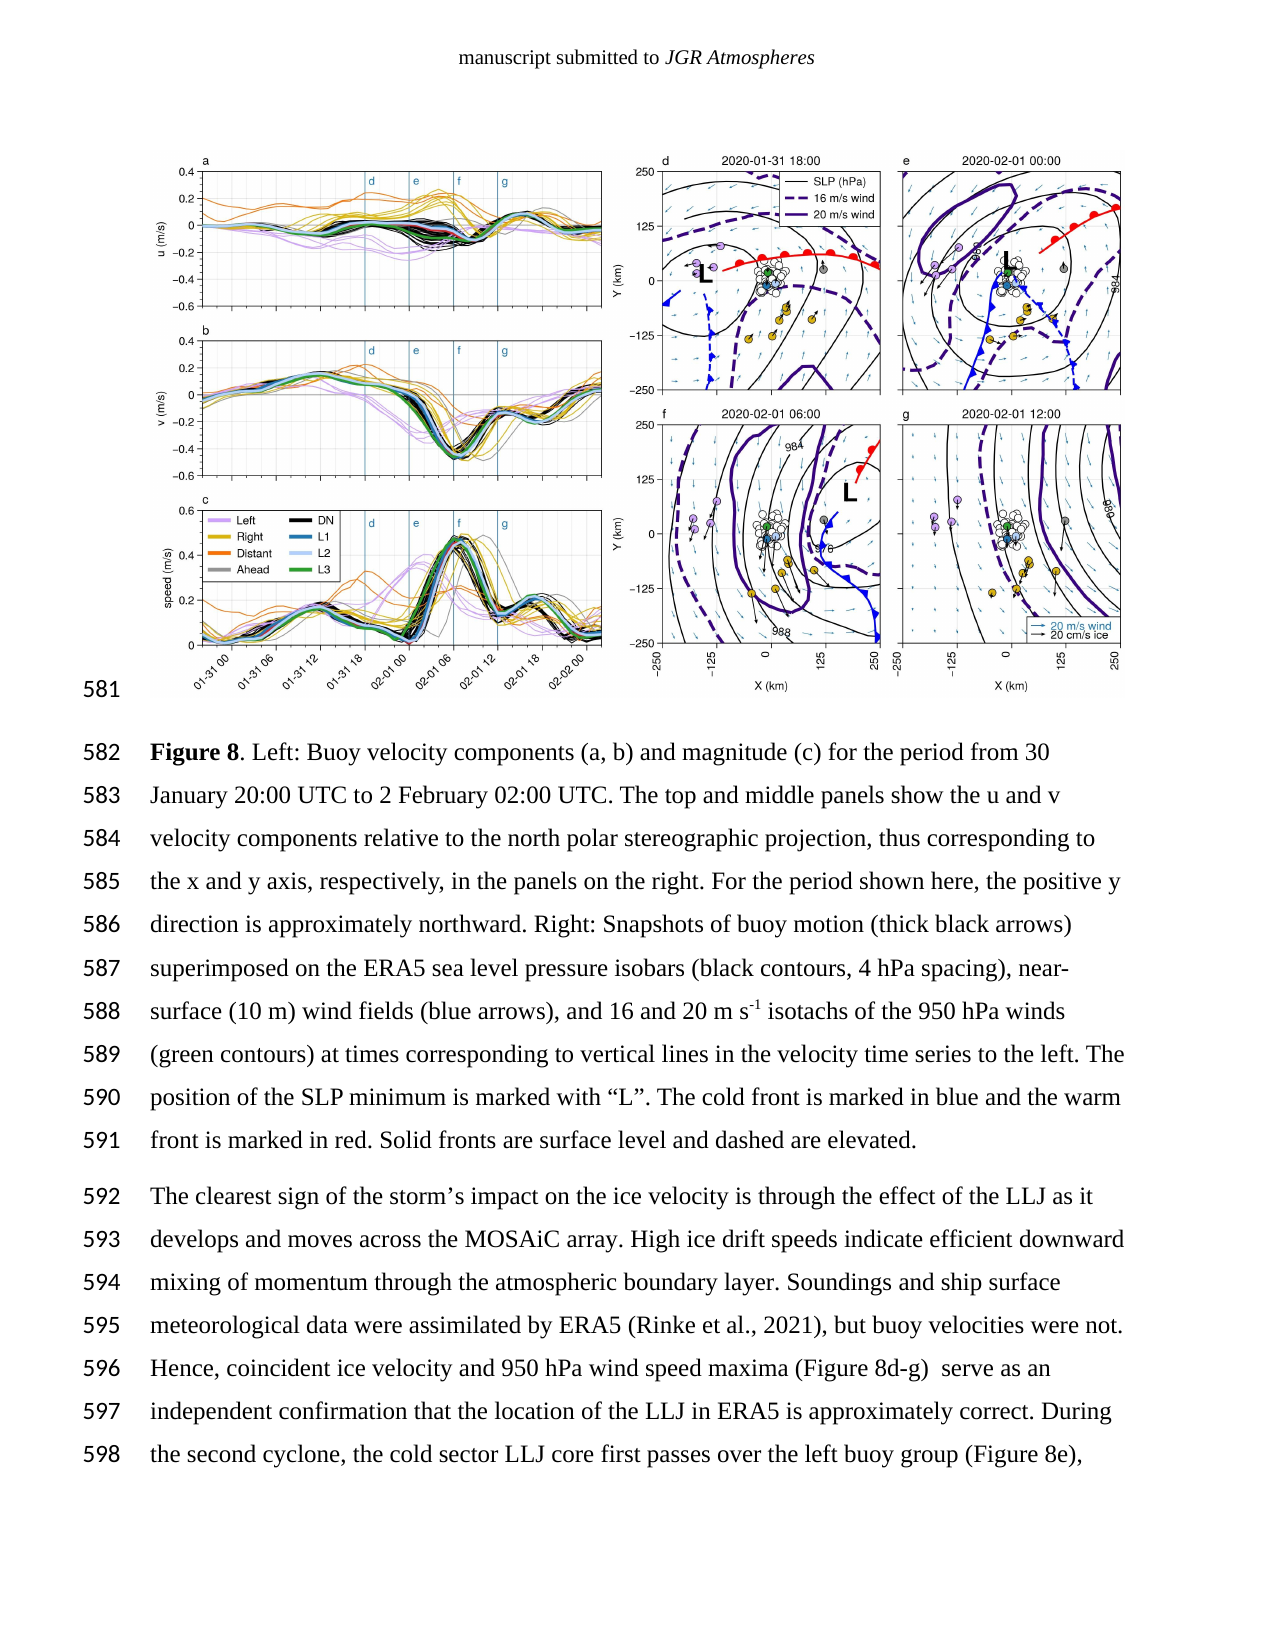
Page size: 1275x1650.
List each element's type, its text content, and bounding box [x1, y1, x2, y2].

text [150, 1181, 1125, 1468]
picture [150, 150, 1125, 698]
text Figure 8. Left: Buoy velocity components (a, b) and magnitude (c) for the period from 30 January 20:00 UTC to 2 February 02:00 UTC. The top and middle panels show the u and v velocity components relative to the north polar stereographic projection, thus corresponding to the x and y axis, respectively, in the panels on the right. For the period shown here, the positive y direction is approximately northward. Right: Snapshots of buoy motion (thick black arrows) superimposed on the ERA5 sea level pressure isobars (black contours, 4 hPa spacing), near-surface (10 m) wind fields (blue arrows), and 16 and 20 m s-1 isotachs of the 950 hPa winds (green contours) at times corresponding to vertical lines in the velocity time series to the left. The position of the SLP minimum is marked with “L”. The cold front is marked in blue and the warm front is marked in red. Solid fronts are surface level and dashed are elevated. [150, 737, 1125, 1154]
